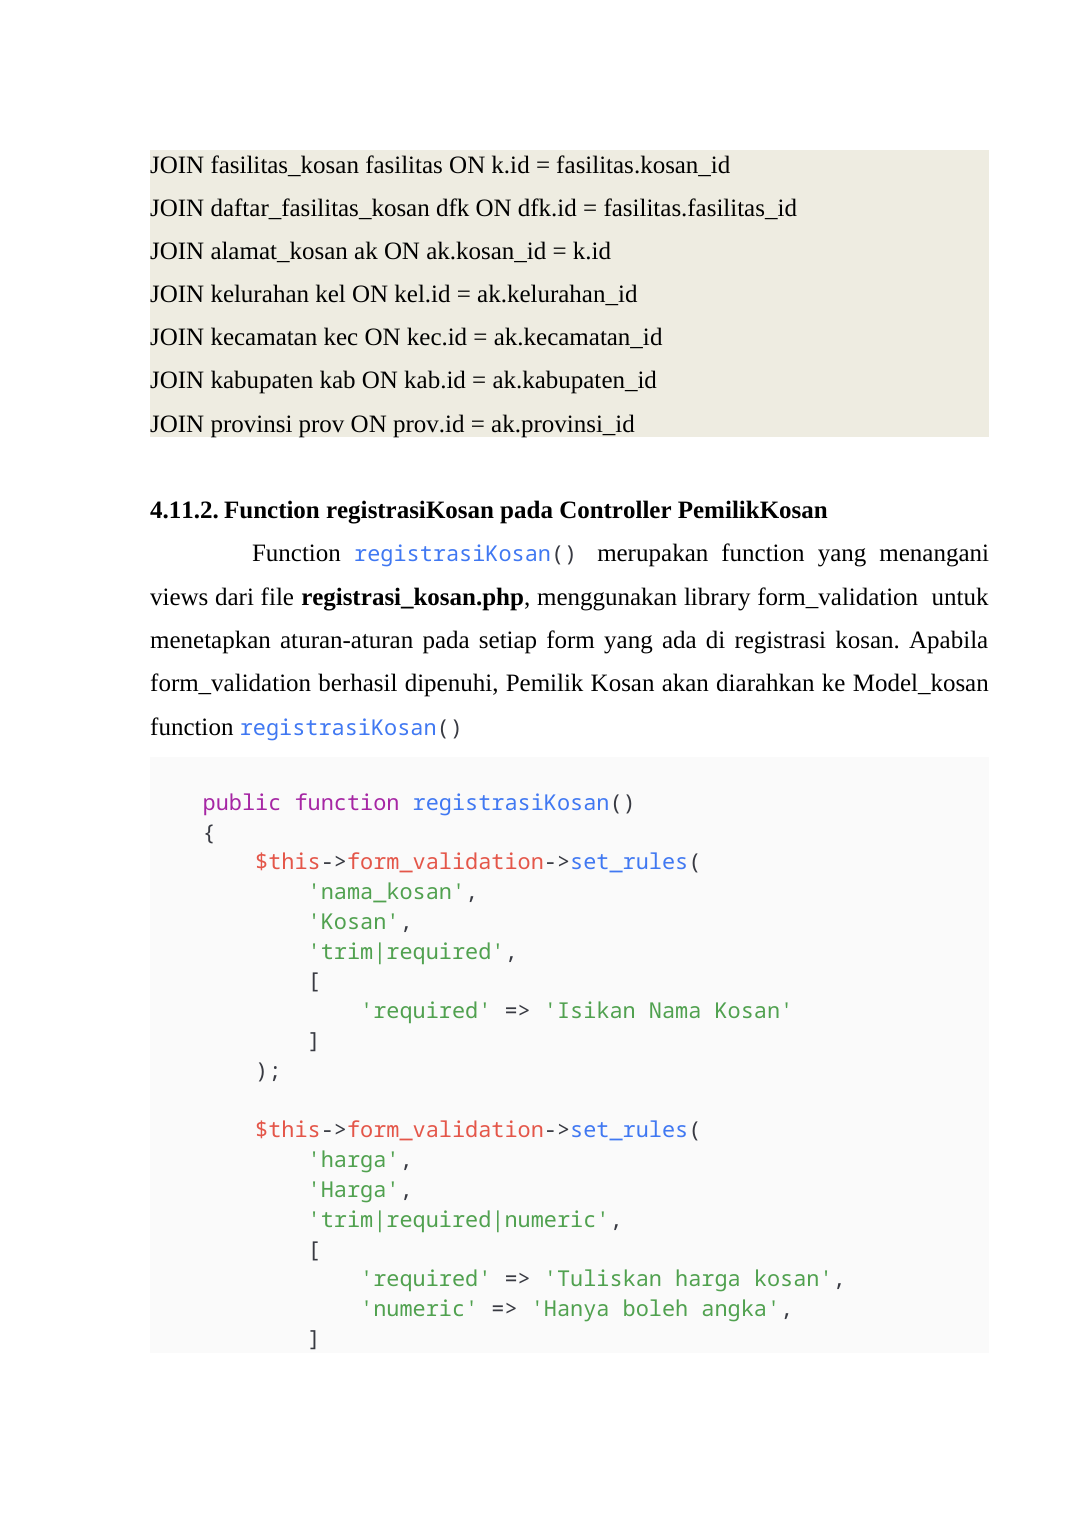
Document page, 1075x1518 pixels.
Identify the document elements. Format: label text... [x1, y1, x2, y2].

text ] [150, 1025, 989, 1055]
text JOIN fasilitas_kosan fasilitas ON k.id = fasilitas.kosan_id [150, 150, 989, 179]
text Function registrasiKosan pada Controller PemilikKosan [150, 495, 989, 524]
text 'nama_kosan', [150, 876, 989, 906]
text JOIN provinsi prov ON prov.id = ak.provinsi_id [150, 409, 989, 437]
text 'Kosan', [150, 906, 989, 936]
text $this->form_validation->set_rules( [150, 1114, 989, 1144]
text 'trim|required', [150, 936, 989, 965]
text JOIN kelurahan kel ON kel.id = ak.kelurahan_id [150, 279, 989, 308]
text 'trim|required|numeric', [150, 1204, 989, 1233]
text JOIN kabupaten kab ON kab.id = ak.kabupaten_id [150, 366, 989, 394]
text { [150, 816, 989, 846]
text [ [150, 1233, 989, 1263]
text JOIN daftar_fasilitas_kosan dfk ON dfk.id = fasilitas.fasilitas_id [150, 193, 989, 222]
text Function registrasiKosan() merupakan function yang menangani views dari file registrasi_kosan.php, menggunakan library form_validation untuk menetapkan aturan-aturan pada setiap form yang ada di registrasi kosan. Apabila form_validation berhasil dipenuhi, Pemilik Kosan akan diarahkan ke Model_kosan function registrasiKosan() [150, 538, 989, 742]
text JOIN kecamatan kec ON kec.id = ak.kecamatan_id [150, 322, 989, 351]
text $this->form_validation->set_rules( [150, 846, 989, 876]
text public function registrasiKosan() [150, 787, 989, 816]
text ] [150, 1323, 989, 1353]
text 'harga', [150, 1144, 989, 1174]
text JOIN alamat_kosan ak ON ak.kosan_id = k.id [150, 236, 989, 265]
text ); [150, 1055, 989, 1084]
text [ [150, 965, 989, 995]
text 'Harga', [150, 1174, 989, 1204]
text 'required' => 'Tuliskan harga kosan', [150, 1263, 989, 1293]
text 'required' => 'Isikan Nama Kosan' [150, 995, 989, 1025]
text 'numeric' => 'Hanya boleh angka', [150, 1293, 989, 1323]
